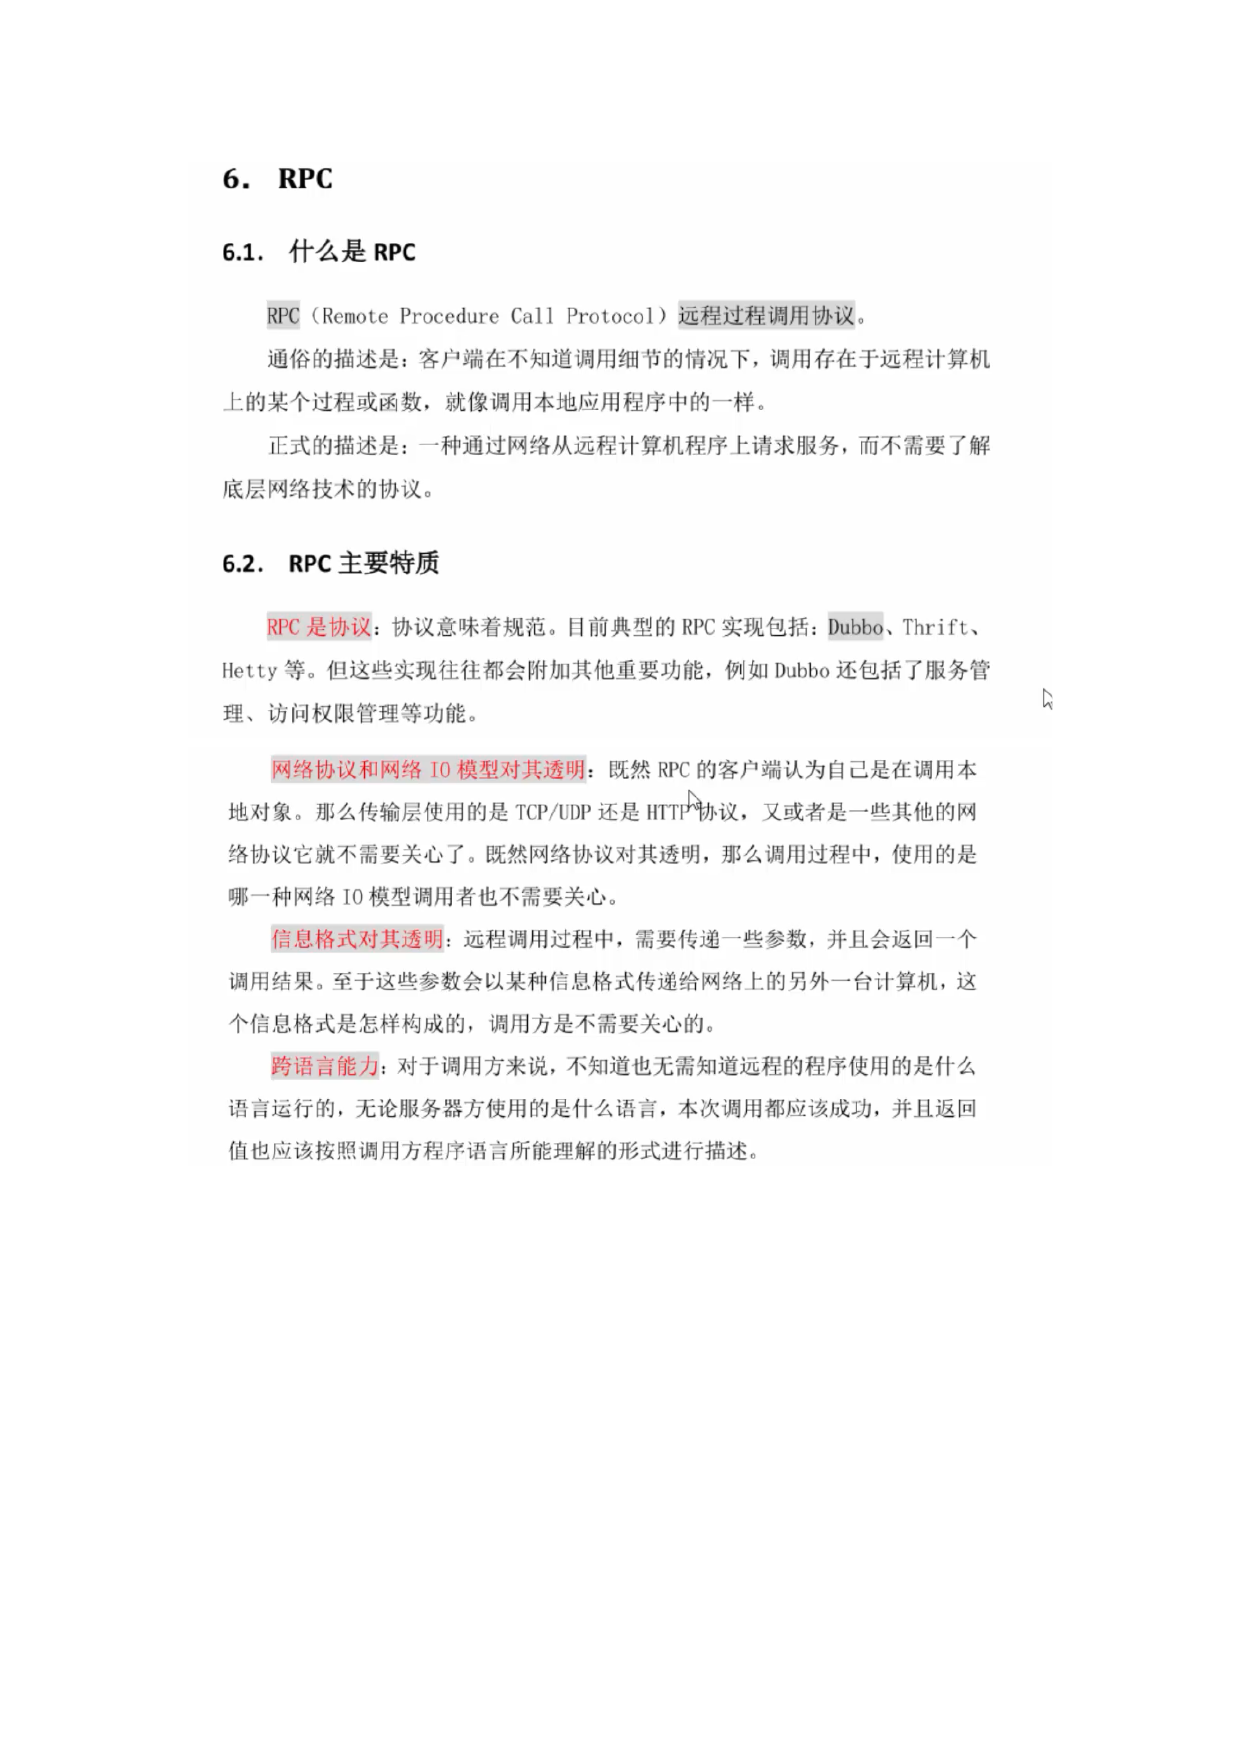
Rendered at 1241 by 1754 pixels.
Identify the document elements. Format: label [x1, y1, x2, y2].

picture [187, 747, 1053, 1166]
picture [187, 162, 1053, 738]
